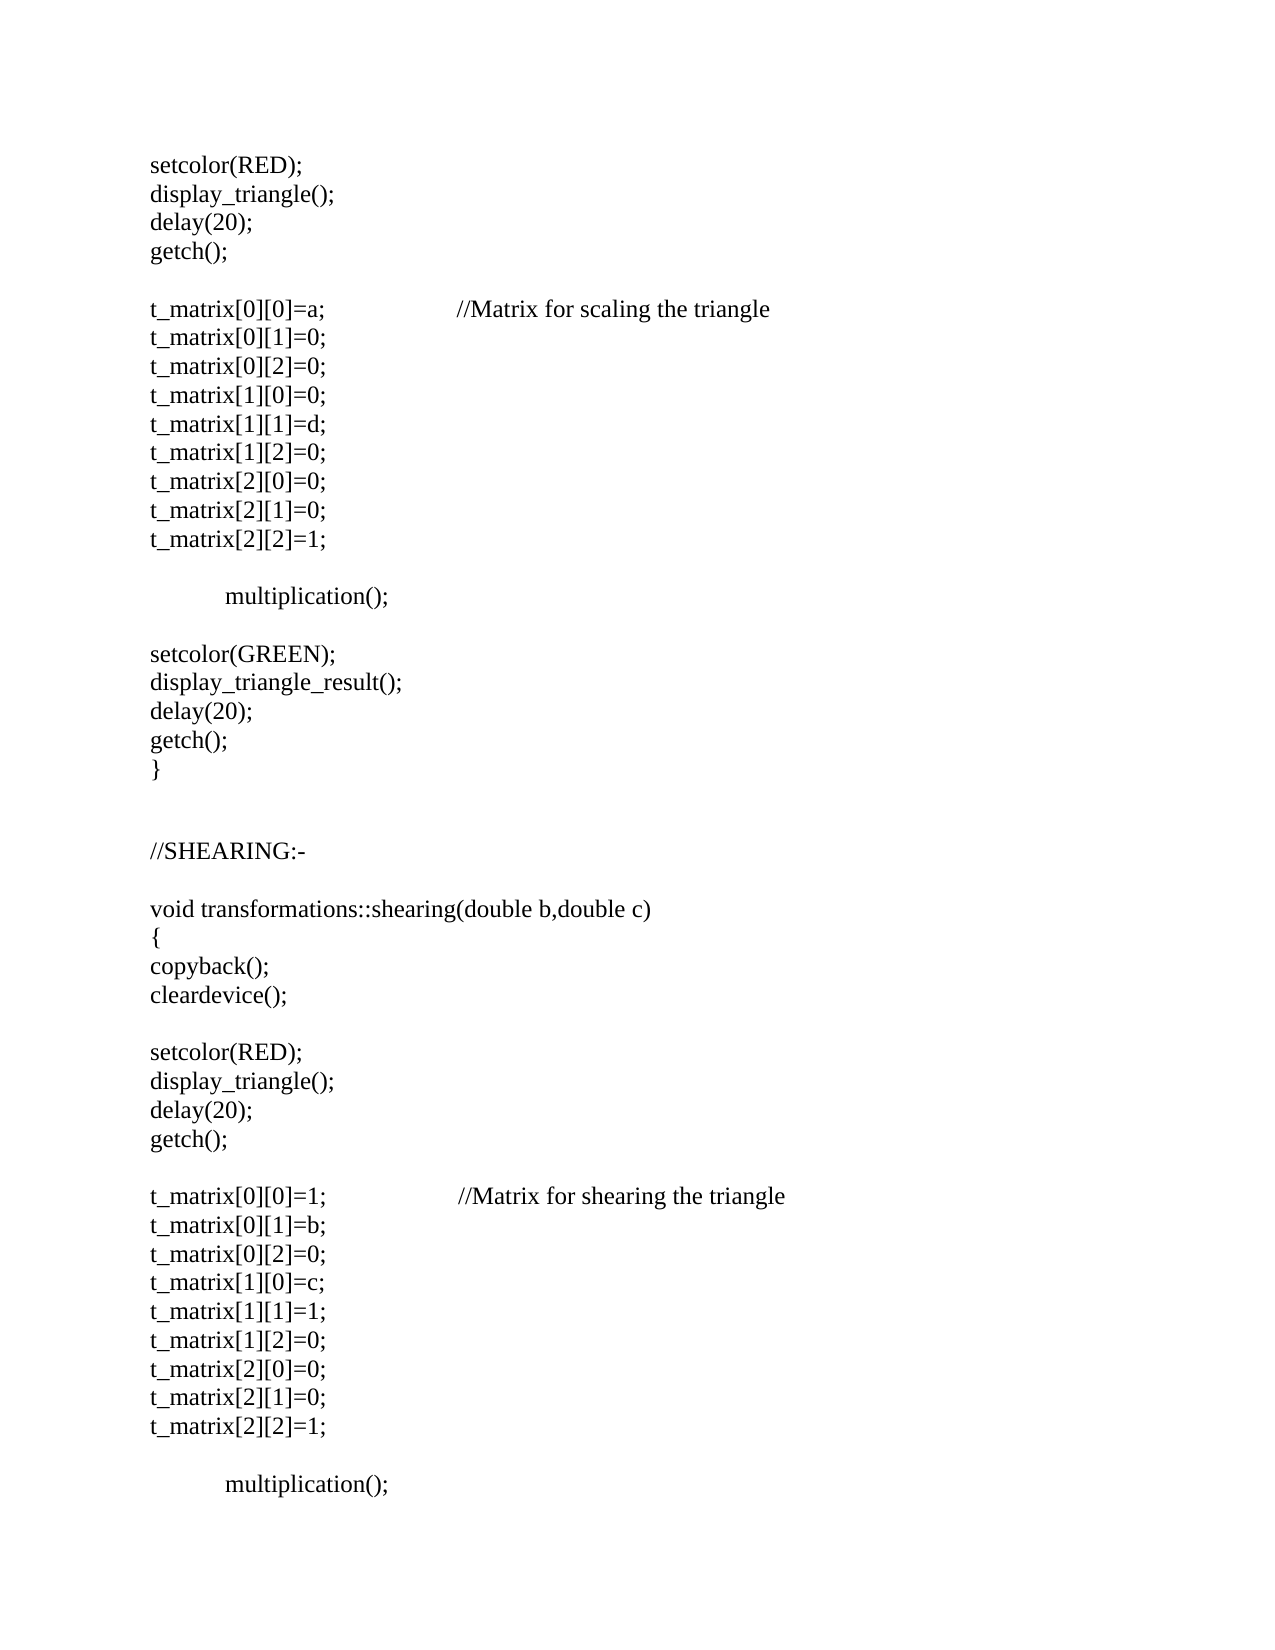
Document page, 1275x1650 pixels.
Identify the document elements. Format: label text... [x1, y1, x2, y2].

text multiplication(); [150, 581, 1125, 610]
text void transformations::shearing(double b,double c) [150, 894, 1125, 922]
text multiplication(); [150, 1469, 1125, 1497]
text t_matrix[1][2]=0; [150, 1325, 1125, 1354]
text t_matrix[0][2]=0; [150, 1239, 1125, 1267]
text copyback(); [150, 951, 1125, 980]
text //SHEARING:- [150, 836, 1125, 865]
text t_matrix[1][2]=0; [150, 437, 1125, 466]
text t_matrix[0][1]=0; [150, 322, 1125, 351]
text t_matrix[2][0]=0; [150, 466, 1125, 495]
text t_matrix[2][0]=0; [150, 1354, 1125, 1382]
text cleardevice(); [150, 980, 1125, 1009]
text t_matrix[2][1]=0; [150, 495, 1125, 524]
text getch(); [150, 1124, 1125, 1152]
text t_matrix[0][2]=0; [150, 351, 1125, 380]
text t_matrix[1][0]=0; [150, 380, 1125, 409]
text display_triangle_result(); [150, 667, 1125, 696]
text display_triangle(); [150, 1066, 1125, 1095]
text display_triangle(); [150, 179, 1125, 207]
text t_matrix[0][1]=b; [150, 1210, 1125, 1239]
text { [150, 922, 1125, 951]
text delay(20); [150, 696, 1125, 725]
text t_matrix[2][2]=1; [150, 1411, 1125, 1440]
text getch(); [150, 725, 1125, 754]
text t_matrix[1][1]=1; [150, 1296, 1125, 1325]
text t_matrix[1][1]=d; [150, 409, 1125, 437]
text t_matrix[0][0]=a; //Matrix for scaling the triangle [150, 294, 1125, 322]
text setcolor(GREEN); [150, 639, 1125, 667]
text delay(20); [150, 207, 1125, 236]
text getch(); [150, 236, 1125, 265]
text } [150, 754, 1125, 782]
text setcolor(RED); [150, 1037, 1125, 1066]
text t_matrix[1][0]=c; [150, 1267, 1125, 1296]
text t_matrix[2][2]=1; [150, 524, 1125, 552]
text delay(20); [150, 1095, 1125, 1124]
text setcolor(RED); [150, 150, 1125, 179]
text t_matrix[2][1]=0; [150, 1382, 1125, 1411]
text t_matrix[0][0]=1; //Matrix for shearing the triangle [150, 1181, 1125, 1210]
